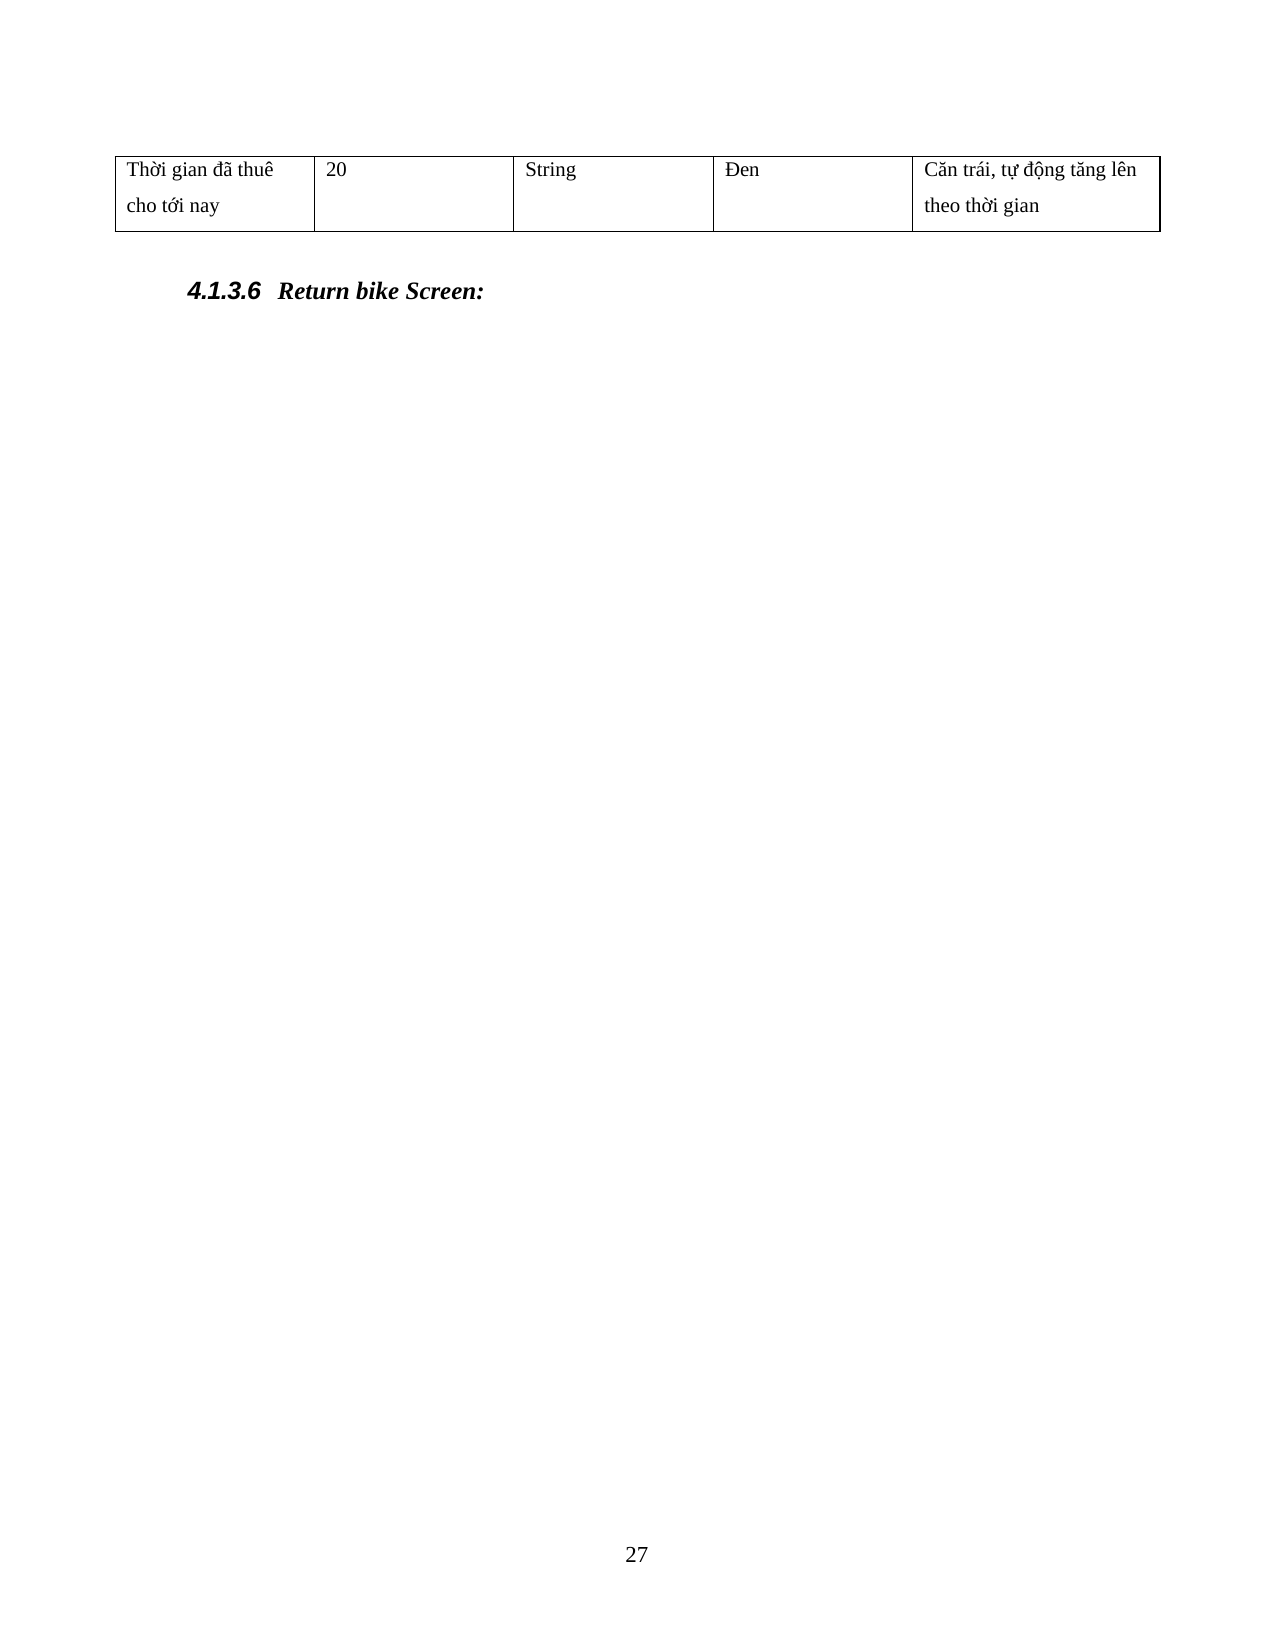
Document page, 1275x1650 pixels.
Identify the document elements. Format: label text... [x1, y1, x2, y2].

table_cell 20 [315, 157, 513, 231]
table_cell String [514, 157, 713, 231]
table_cell Thời gian đã thuê cho tới nay [116, 157, 314, 231]
table_cell Đen [714, 157, 912, 231]
list Return bike Screen: [187, 276, 1229, 305]
table_cell Căn trái, tự động tăng lên theo thời gian [913, 157, 1159, 231]
